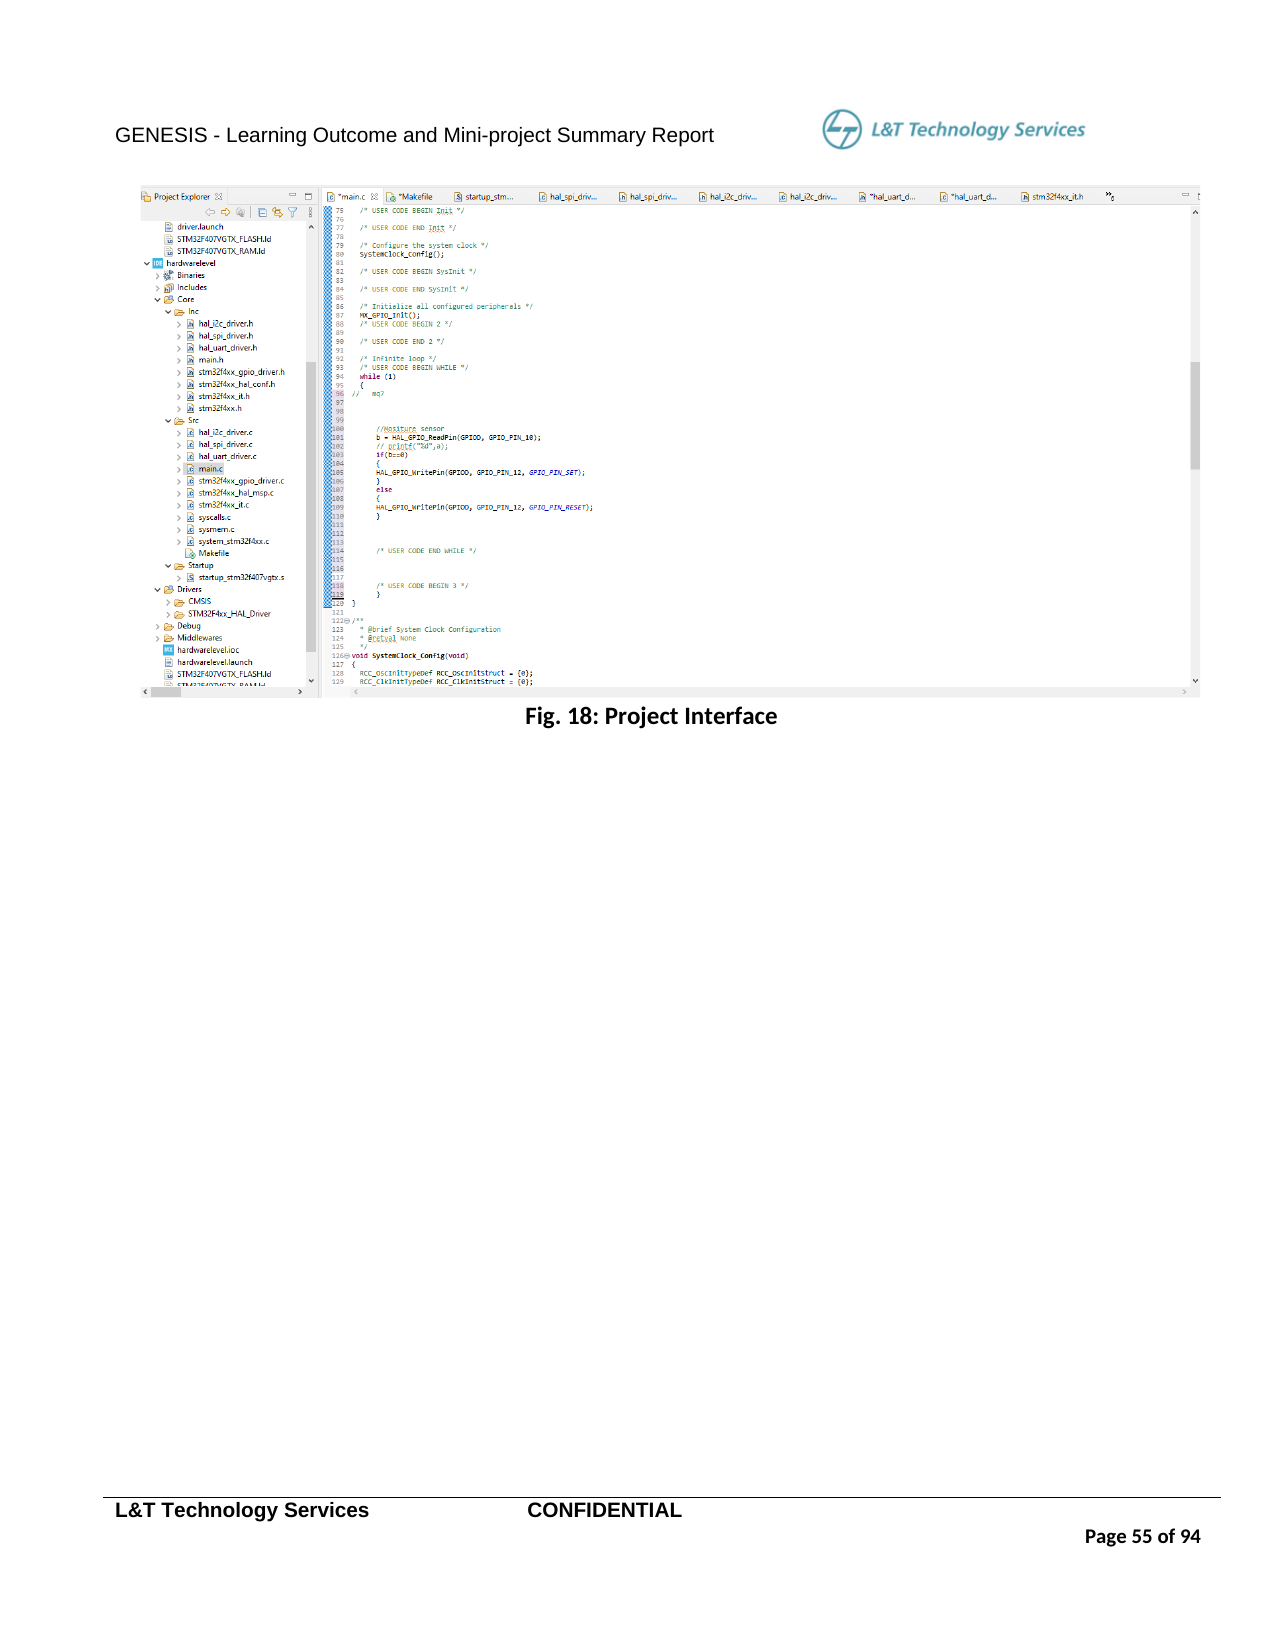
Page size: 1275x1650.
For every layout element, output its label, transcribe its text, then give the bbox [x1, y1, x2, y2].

picture [820, 98, 1087, 162]
picture [140, 185, 1200, 698]
text Fig. 18: Project Interface [103, 700, 1162, 730]
